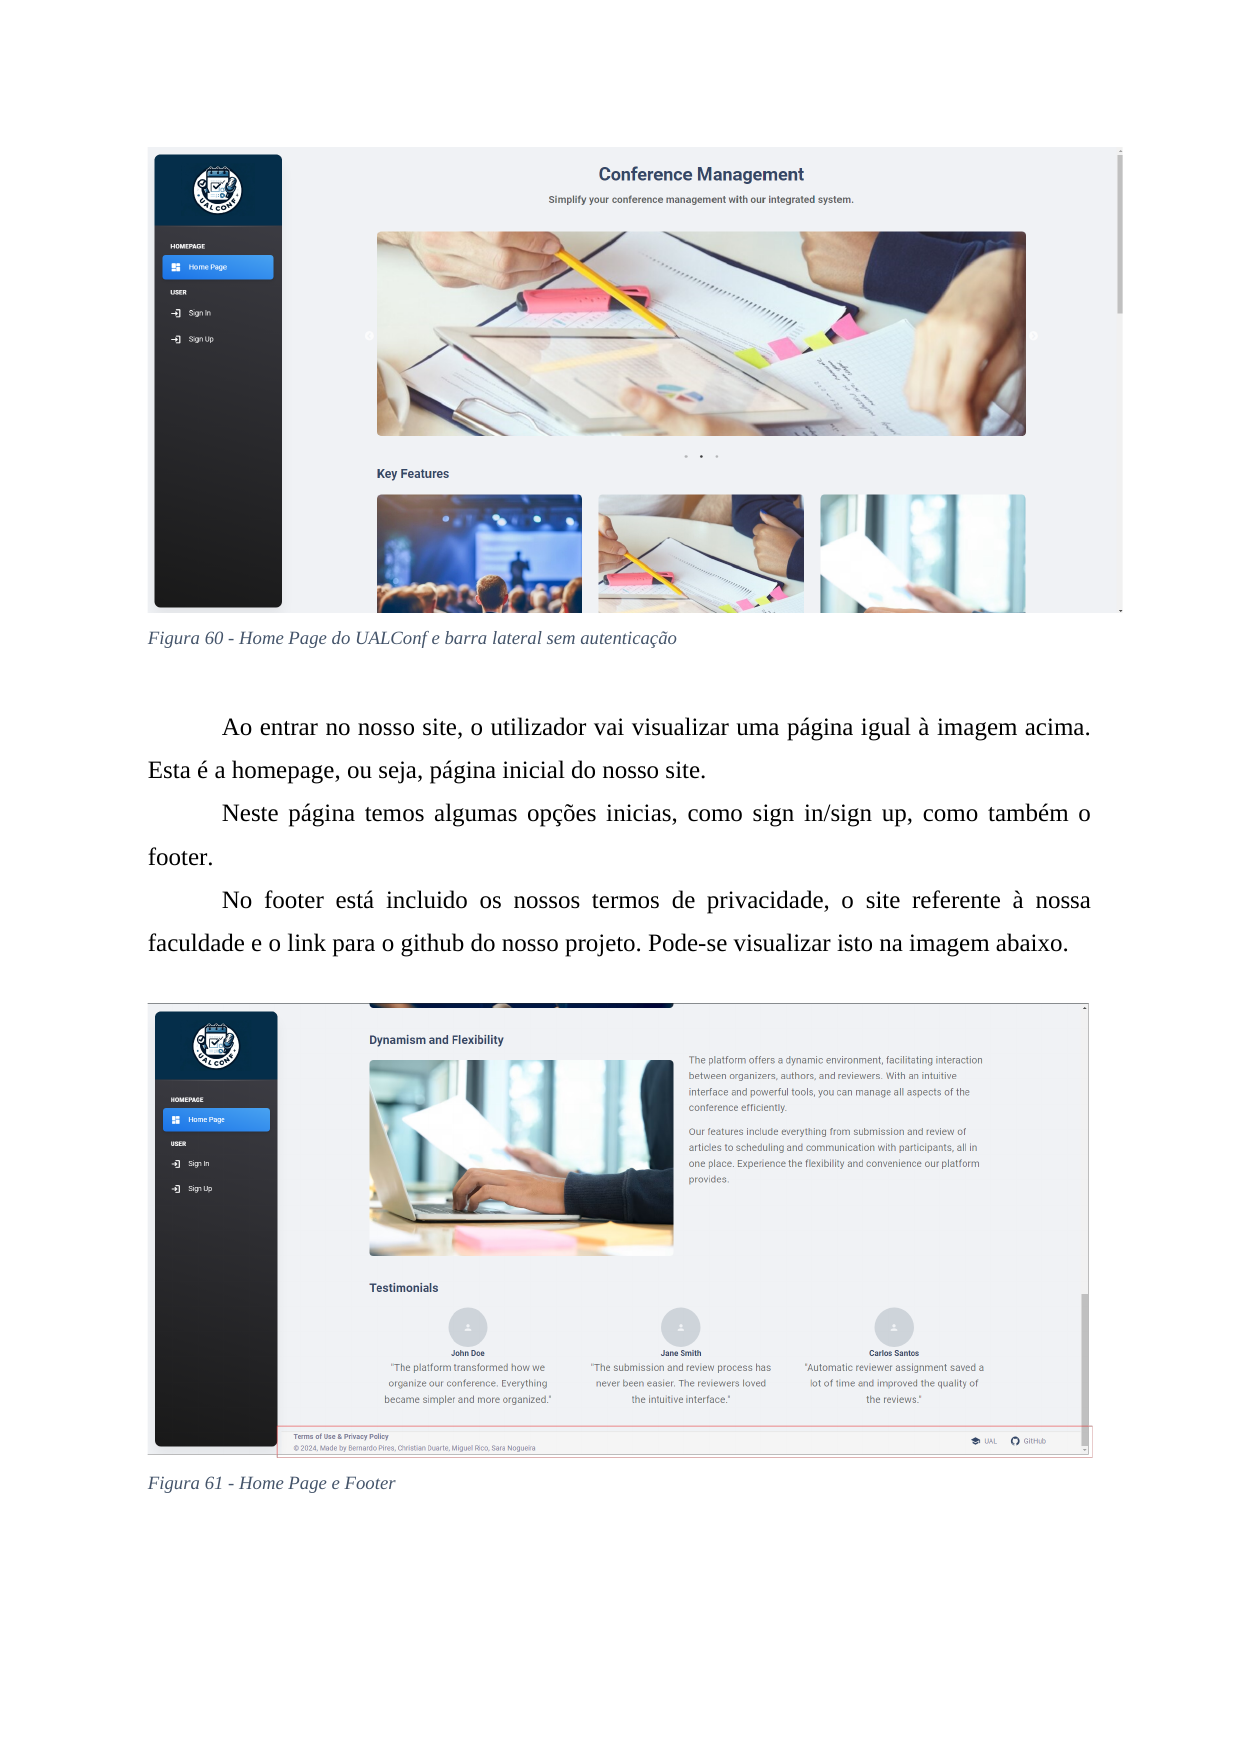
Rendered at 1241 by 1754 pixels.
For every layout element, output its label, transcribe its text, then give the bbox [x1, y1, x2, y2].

picture [147, 1003, 1093, 1458]
text Neste página temos algumas opções inicias, como sign in/sign up, como também o footer. [148, 798, 1092, 870]
text Figura 61 - Home Page e Footer [148, 1472, 1092, 1494]
text Figura 60 - Home Page do UALConf e barra lateral sem autenticação [148, 627, 1092, 648]
text Ao entrar no nosso site, o utilizador vai visualizar uma página igual à imagem acima. Esta é a homepage, ou seja, página inicial do nosso site. [148, 712, 1092, 784]
picture [147, 147, 1123, 613]
text No footer está incluido os nossos termos de privacidade, o site referente à nossa faculdade e o link para o github do nosso projeto. Pode-se visualizar isto na imagem abaixo. [148, 885, 1092, 957]
